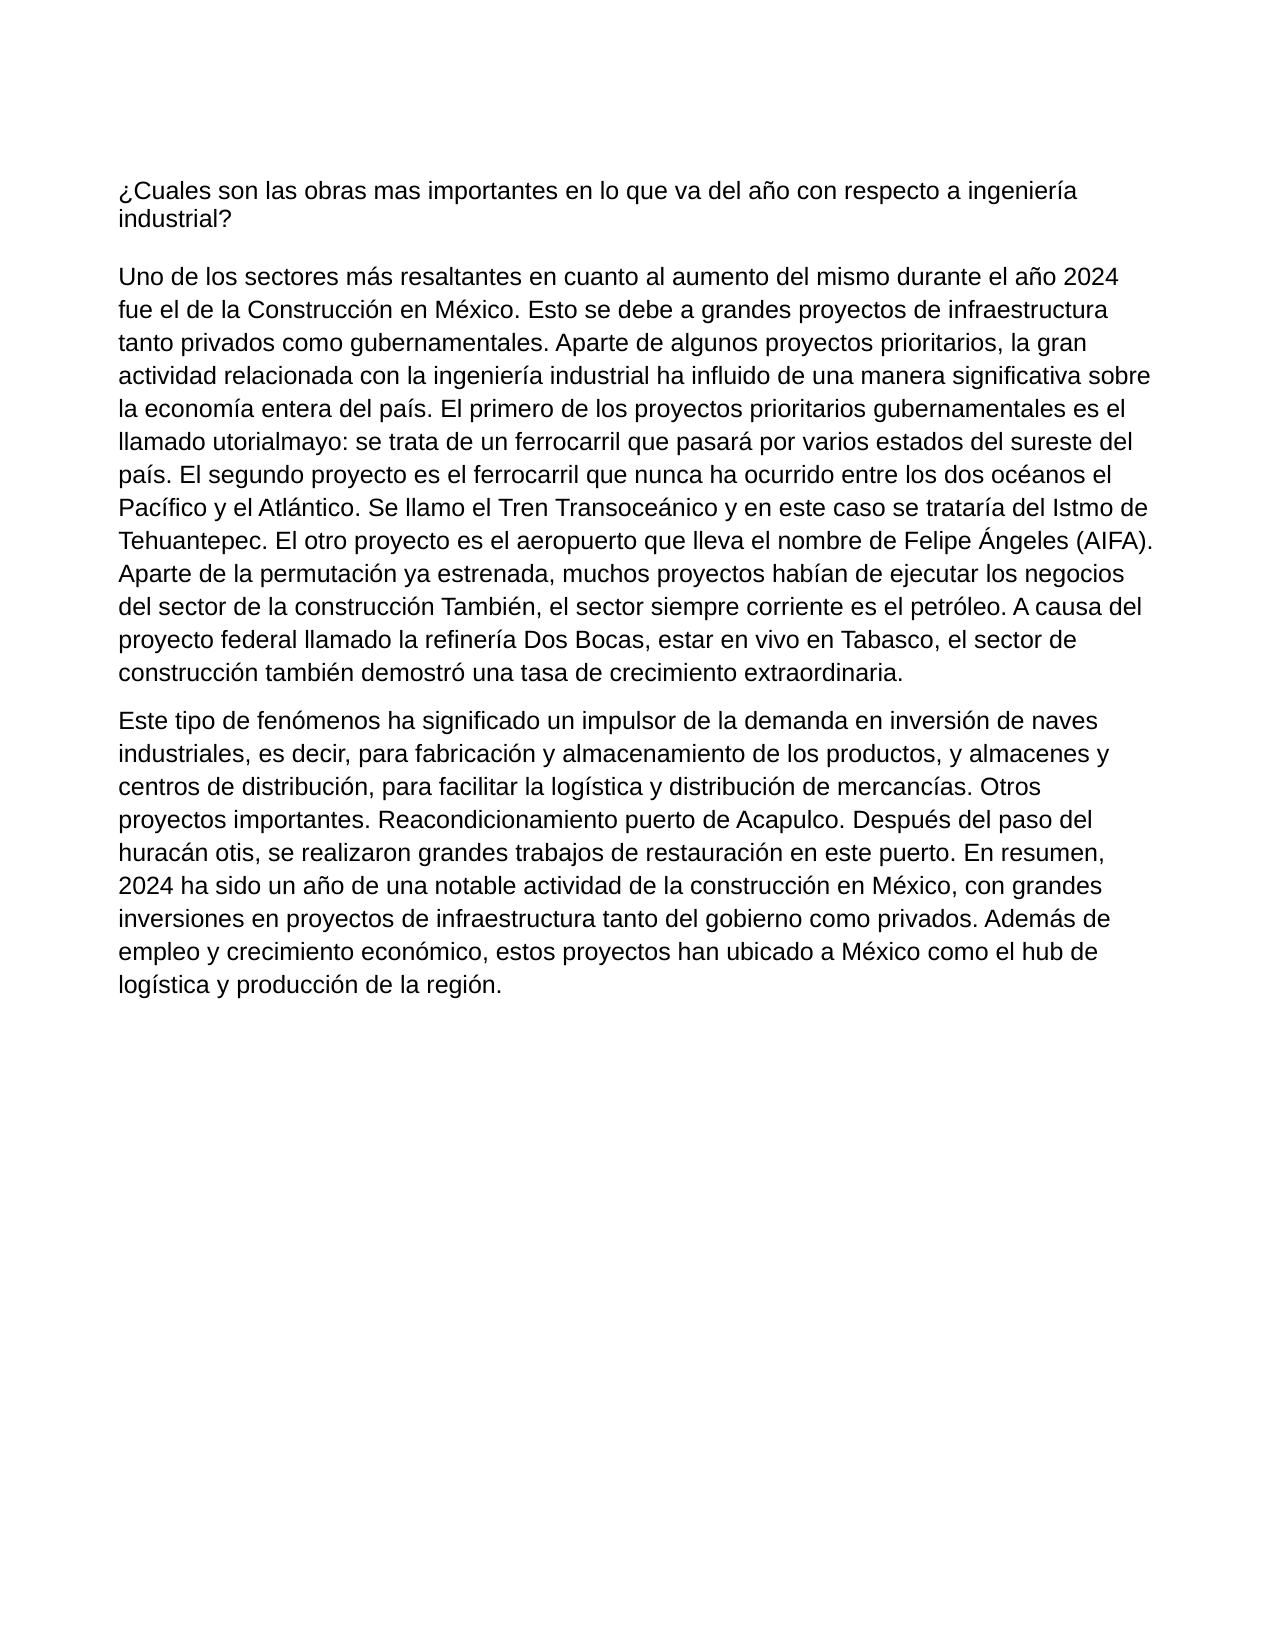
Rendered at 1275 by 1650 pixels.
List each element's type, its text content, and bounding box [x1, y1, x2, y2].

text ¿Cuales son las obras mas importantes en lo que va del año con respecto a ingeniería industrial? [118, 176, 1157, 233]
text Este tipo de fenómenos ha significado un impulsor de la demanda en inversión de naves industriales, es decir, para fabricación y almacenamiento de los productos, y almacenes y centros de distribución, para facilitar la logística y distribución de mercancías. Otros proyectos importantes. Reacondicionamiento puerto de Acapulco. Después del paso del huracán otis, se realizaron grandes trabajos de restauración en este puerto. En resumen, 2024 ha sido un año de una notable actividad de la construcción en México, con grandes inversiones en proyectos de infraestructura tanto del gobierno como privados. Además de empleo y crecimiento económico, estos proyectos han ubicado a México como el hub de logística y producción de la región. [118, 706, 1157, 999]
text Uno de los sectores más resaltantes en cuanto al aumento del mismo durante el año 2024 fue el de la Construcción en México. Esto se debe a grandes proyectos de infraestructura tanto privados como gubernamentales. Aparte de algunos proyectos prioritarios, la gran actividad relacionada con la ingeniería industrial ha influido de una manera significativa sobre la economía entera del país. El primero de los proyectos prioritarios gubernamentales es el llamado utorialmayo: se trata de un ferrocarril que pasará por varios estados del sureste del país. El segundo proyecto es el ferrocarril que nunca ha ocurrido entre los dos océanos el Pacífico y el Atlántico. Se llamo el Tren Transoceánico y en este caso se trataría del Istmo de Tehuantepec. El otro proyecto es el aeropuerto que lleva el nombre de Felipe Ángeles (AIFA). Aparte de la permutación ya estrenada, muchos proyectos habían de ejecutar los negocios del sector de la construcción También, el sector siempre corriente es el petróleo. A causa del proyecto federal llamado la refinería Dos Bocas, estar en vivo en Tabasco, el sector de construcción también demostró una tasa de crecimiento extraordinaria. [118, 262, 1157, 687]
